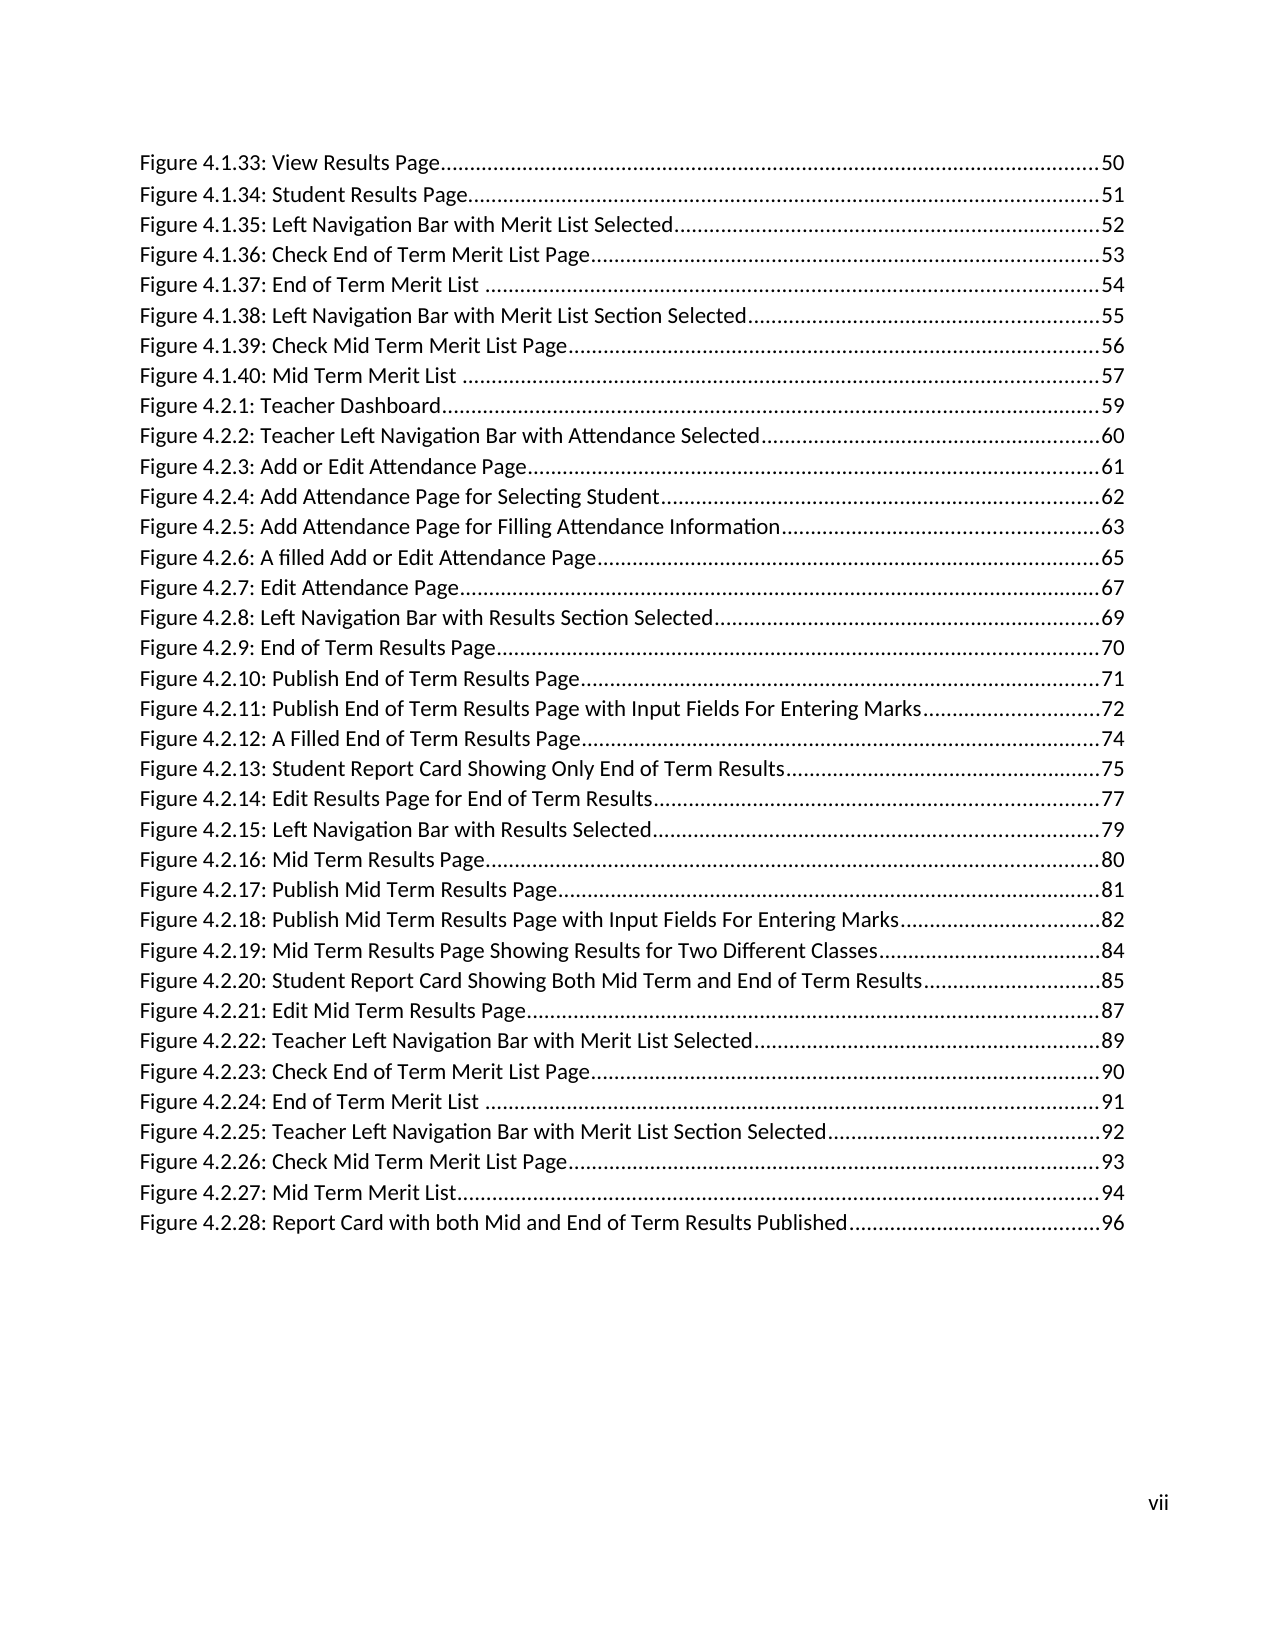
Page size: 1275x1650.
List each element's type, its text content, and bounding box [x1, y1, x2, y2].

text Figure 4.2.2: Teacher Left Navigation Bar with Attendance Selected 60 [139, 422, 1169, 450]
text Figure 4.2.4: Add Attendance Page for Selecting Student 62 [139, 482, 1169, 510]
text Figure 4.2.10: Publish End of Term Results Page 71 [139, 664, 1169, 692]
text Figure 4.2.5: Add Attendance Page for Filling Attendance Information 63 [139, 512, 1169, 540]
text Figure 4.2.17: Publish Mid Term Results Page 81 [139, 875, 1169, 903]
text Figure 4.2.7: Edit Attendance Page 67 [139, 573, 1169, 601]
text Figure 4.2.22: Teacher Left Navigation Bar with Merit List Selected 89 [139, 1026, 1169, 1054]
text Figure 4.2.8: Left Navigation Bar with Results Section Selected 69 [139, 603, 1169, 631]
text Figure 4.1.34: Student Results Page 51 [139, 180, 1169, 208]
text Figure 4.2.16: Mid Term Results Page 80 [139, 845, 1169, 873]
text Figure 4.1.40: Mid Term Merit List 57 [139, 361, 1169, 389]
text Figure 4.1.39: Check Mid Term Merit List Page 56 [139, 331, 1169, 359]
text Figure 4.2.13: Student Report Card Showing Only End of Term Results 75 [139, 754, 1169, 782]
text Figure 4.2.19: Mid Term Results Page Showing Results for Two Different Classes 84 [139, 936, 1169, 964]
text Figure 4.2.21: Edit Mid Term Results Page 87 [139, 996, 1169, 1024]
text Figure 4.1.33: View Results Page 50 [139, 148, 1169, 176]
text Figure 4.2.9: End of Term Results Page 70 [139, 633, 1169, 661]
text Figure 4.2.15: Left Navigation Bar with Results Selected 79 [139, 815, 1169, 843]
text Figure 4.2.28: Report Card with both Mid and End of Term Results Published 96 [139, 1208, 1169, 1236]
text Figure 4.2.20: Student Report Card Showing Both Mid Term and End of Term Results 85 [139, 966, 1169, 994]
text Figure 4.1.36: Check End of Term Merit List Page 53 [139, 240, 1169, 268]
text Figure 4.2.11: Publish End of Term Results Page with Input Fields For Entering Marks 72 [139, 694, 1169, 722]
text Figure 4.1.35: Left Navigation Bar with Merit List Selected 52 [139, 210, 1169, 238]
text Figure 4.2.24: End of Term Merit List 91 [139, 1087, 1169, 1115]
text Figure 4.2.6: A filled Add or Edit Attendance Page 65 [139, 543, 1169, 571]
text Figure 4.2.23: Check End of Term Merit List Page 90 [139, 1057, 1169, 1085]
text Figure 4.2.12: A Filled End of Term Results Page 74 [139, 724, 1169, 752]
text Figure 4.1.37: End of Term Merit List 54 [139, 270, 1169, 298]
text Figure 4.2.27: Mid Term Merit List 94 [139, 1178, 1169, 1206]
text Figure 4.2.14: Edit Results Page for End of Term Results 77 [139, 784, 1169, 813]
text Figure 4.2.18: Publish Mid Term Results Page with Input Fields For Entering Marks 82 [139, 906, 1169, 933]
text Figure 4.2.1: Teacher Dashboard 59 [139, 391, 1169, 419]
text Figure 4.2.3: Add or Edit Attendance Page 61 [139, 452, 1169, 480]
text Figure 4.2.25: Teacher Left Navigation Bar with Merit List Section Selected 92 [139, 1117, 1169, 1145]
text Figure 4.1.38: Left Navigation Bar with Merit List Section Selected 55 [139, 301, 1169, 329]
text Figure 4.2.26: Check Mid Term Merit List Page 93 [139, 1147, 1169, 1175]
